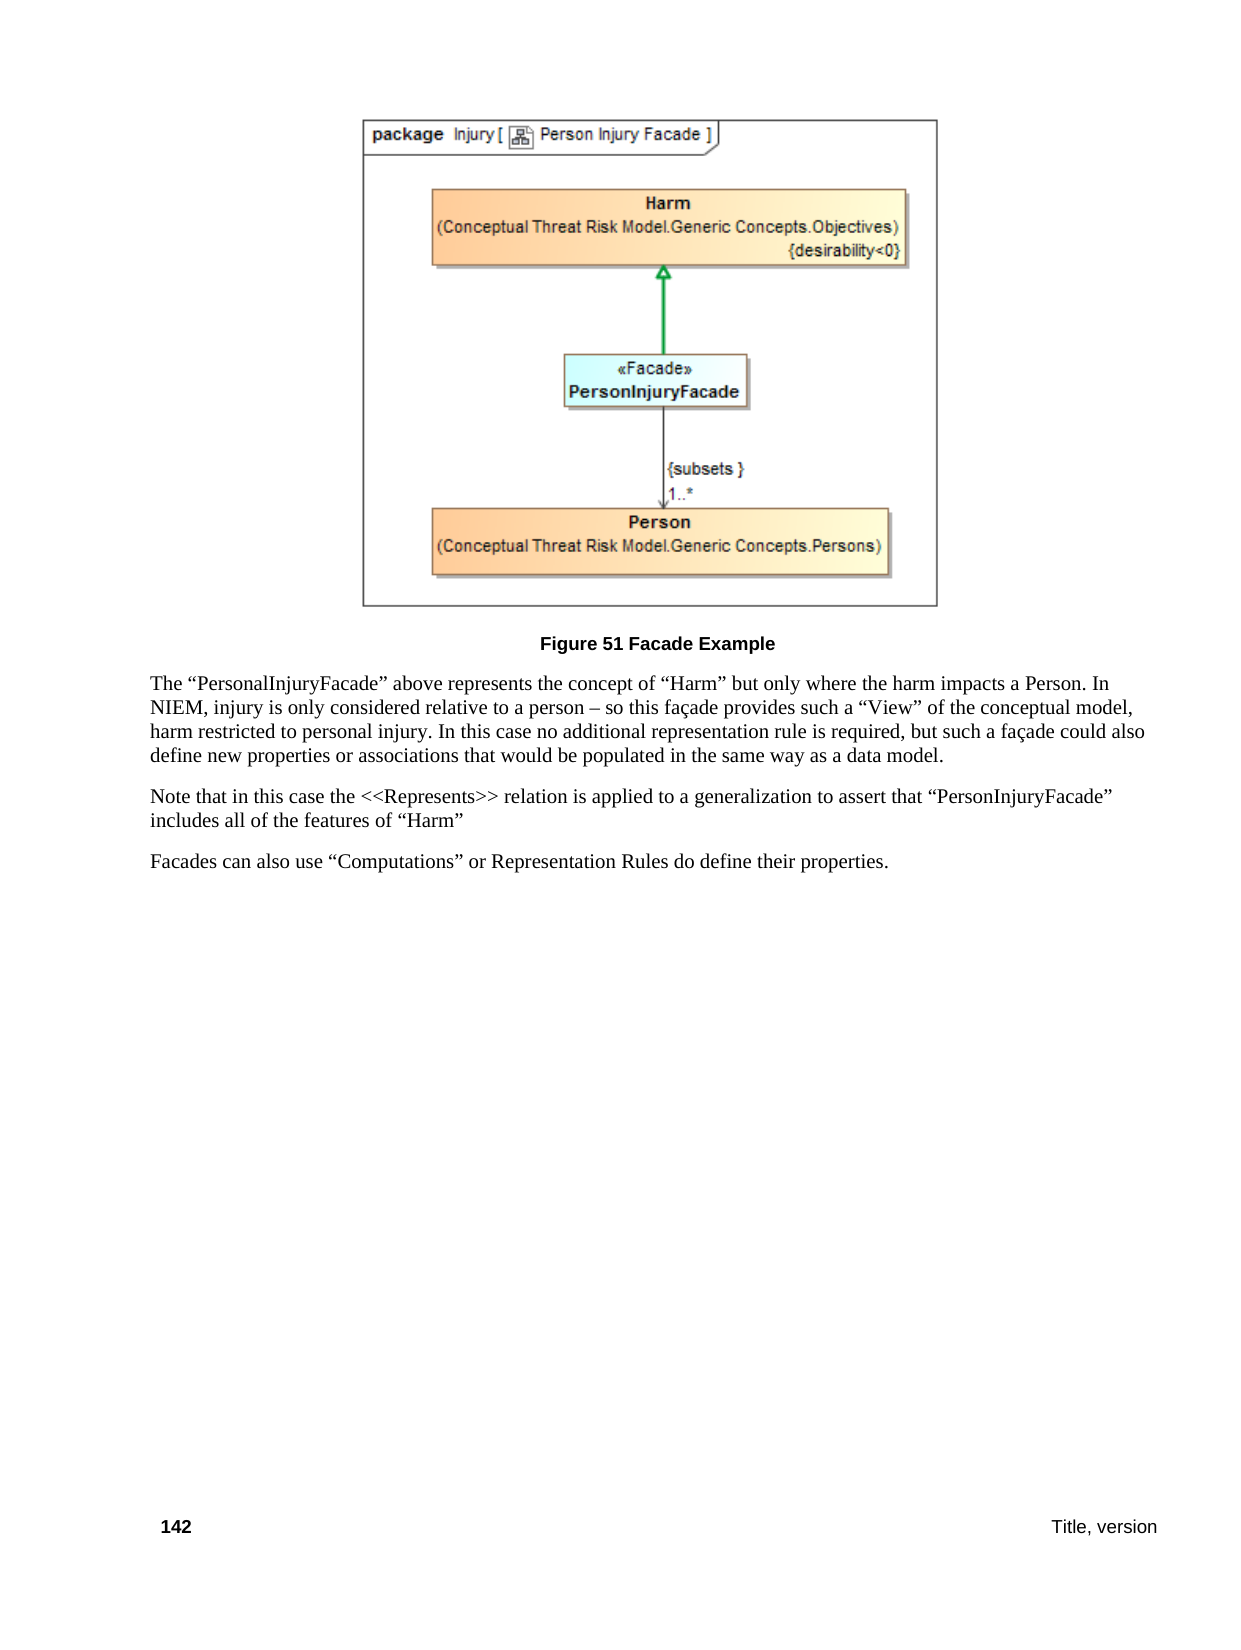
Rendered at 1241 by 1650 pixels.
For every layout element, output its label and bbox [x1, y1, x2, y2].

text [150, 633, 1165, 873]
picture [355, 112, 960, 629]
